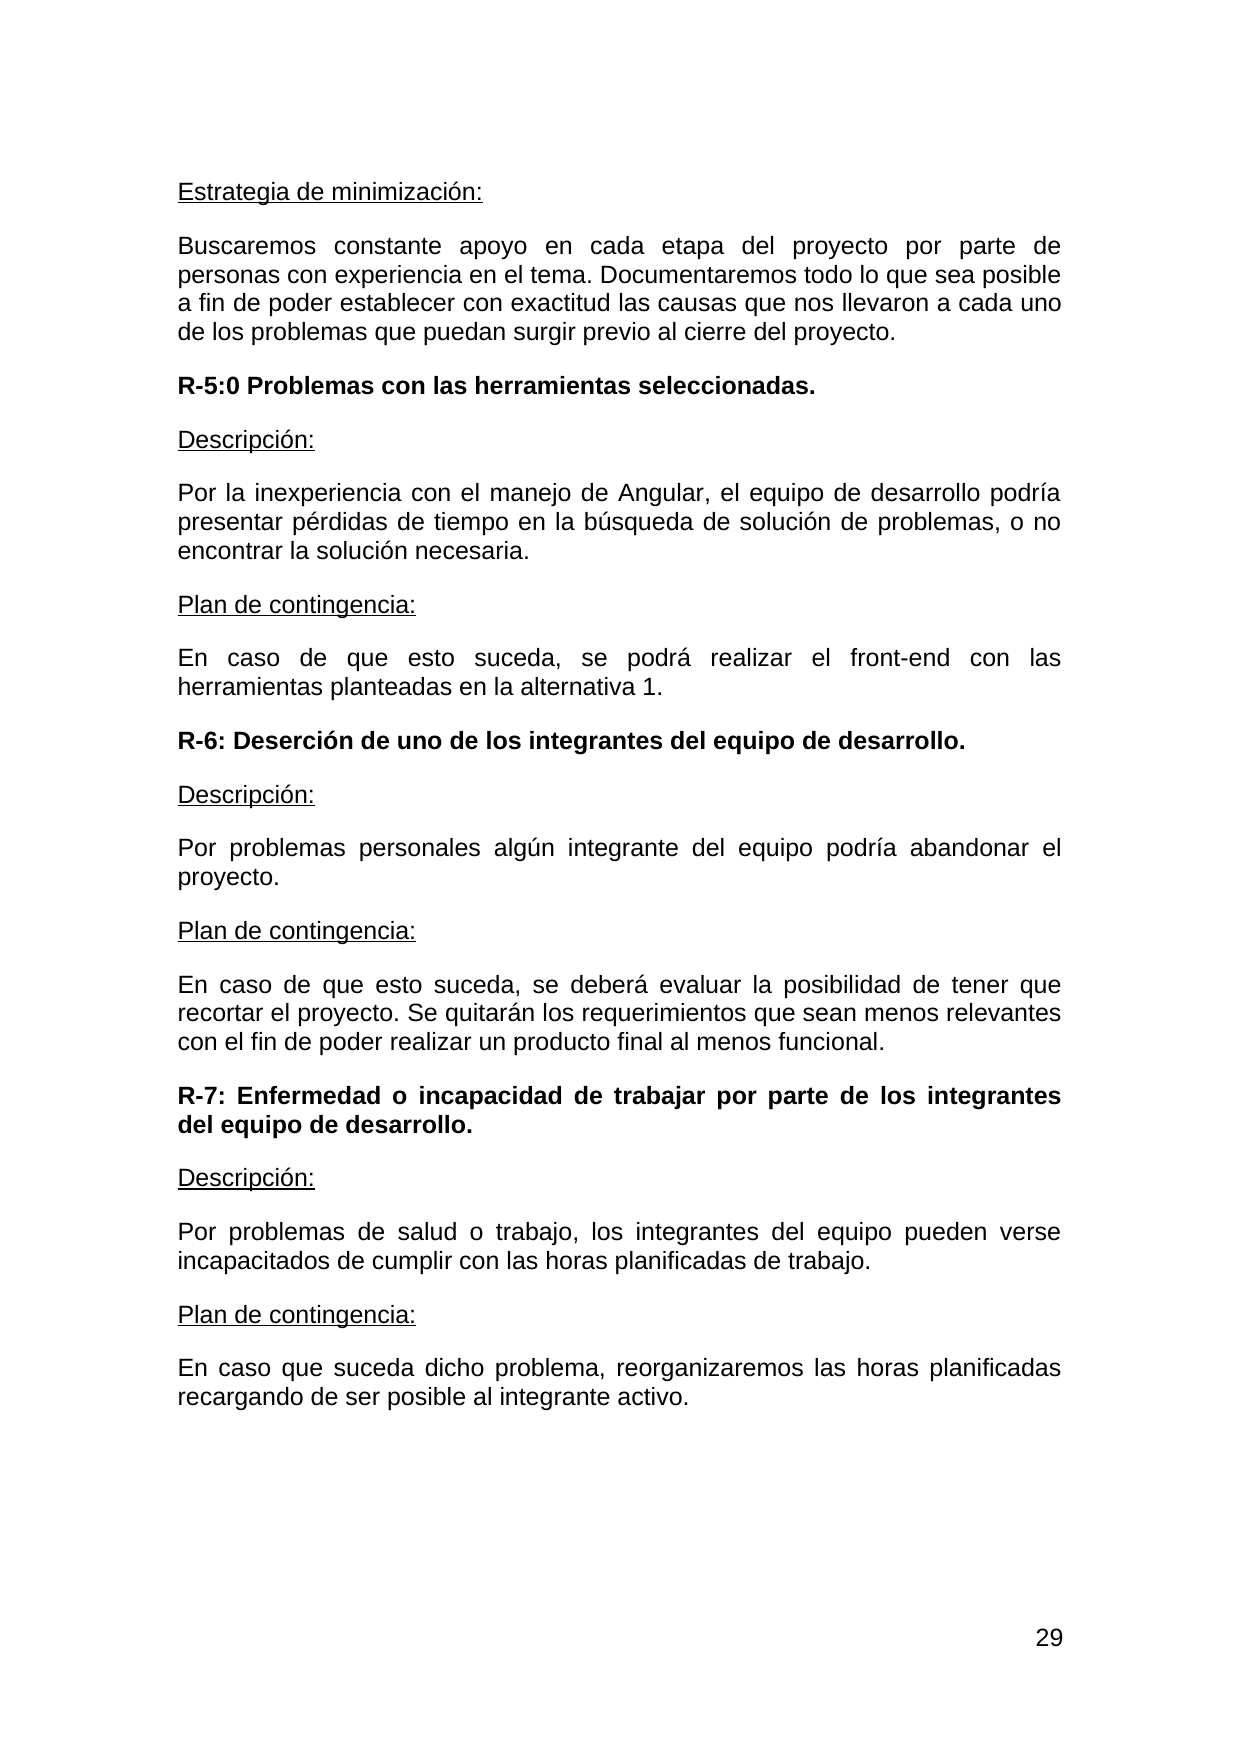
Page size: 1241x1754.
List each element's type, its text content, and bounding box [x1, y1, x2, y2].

text Buscaremos constante apoyo en cada etapa del proyecto por parte de personas con experiencia en el tema. Documentaremos todo lo que sea posible a fin de poder establecer con exactitud las causas que nos llevaron a cada uno de los problemas que puedan surgir previo al cierre del proyecto. [177, 231, 1063, 346]
text Por la inexperiencia con el manejo de Angular, el equipo de desarrollo podría presentar pérdidas de tiempo en la búsqueda de solución de problemas, o no encontrar la solución necesaria. [177, 478, 1063, 565]
text Por problemas de salud o trabajo, los integrantes del equipo pueden verse incapacitados de cumplir con las horas planificadas de trabajo. [177, 1217, 1063, 1275]
text Descripción: [177, 425, 1063, 453]
text En caso de que esto suceda, se podrá realizar el front-end con las herramientas planteadas en la alternativa 1. [177, 643, 1063, 701]
text R-6: Deserción de uno de los integrantes del equipo de desarrollo. [177, 726, 1063, 755]
text En caso que suceda dicho problema, reorganizaremos las horas planificadas recargando de ser posible al integrante activo. [177, 1353, 1063, 1411]
text Plan de contingencia: [177, 1300, 1063, 1328]
text R-5:0 Problemas con las herramientas seleccionadas. [177, 371, 1063, 400]
text Por problemas personales algún integrante del equipo podría abandonar el proyecto. [177, 833, 1063, 891]
text Descripción: [177, 780, 1063, 808]
text R-7: Enfermedad o incapacidad de trabajar por parte de los integrantes del equipo de desarrollo. [177, 1081, 1063, 1138]
text Descripción: [177, 1163, 1063, 1192]
text Estrategia de minimización: [177, 177, 1063, 206]
text Plan de contingencia: [177, 916, 1063, 945]
text Plan de contingencia: [177, 590, 1063, 618]
text En caso de que esto suceda, se deberá evaluar la posibilidad de tener que recortar el proyecto. Se quitarán los requerimientos que sean menos relevantes con el fin de poder realizar un producto final al menos funcional. [177, 970, 1063, 1056]
